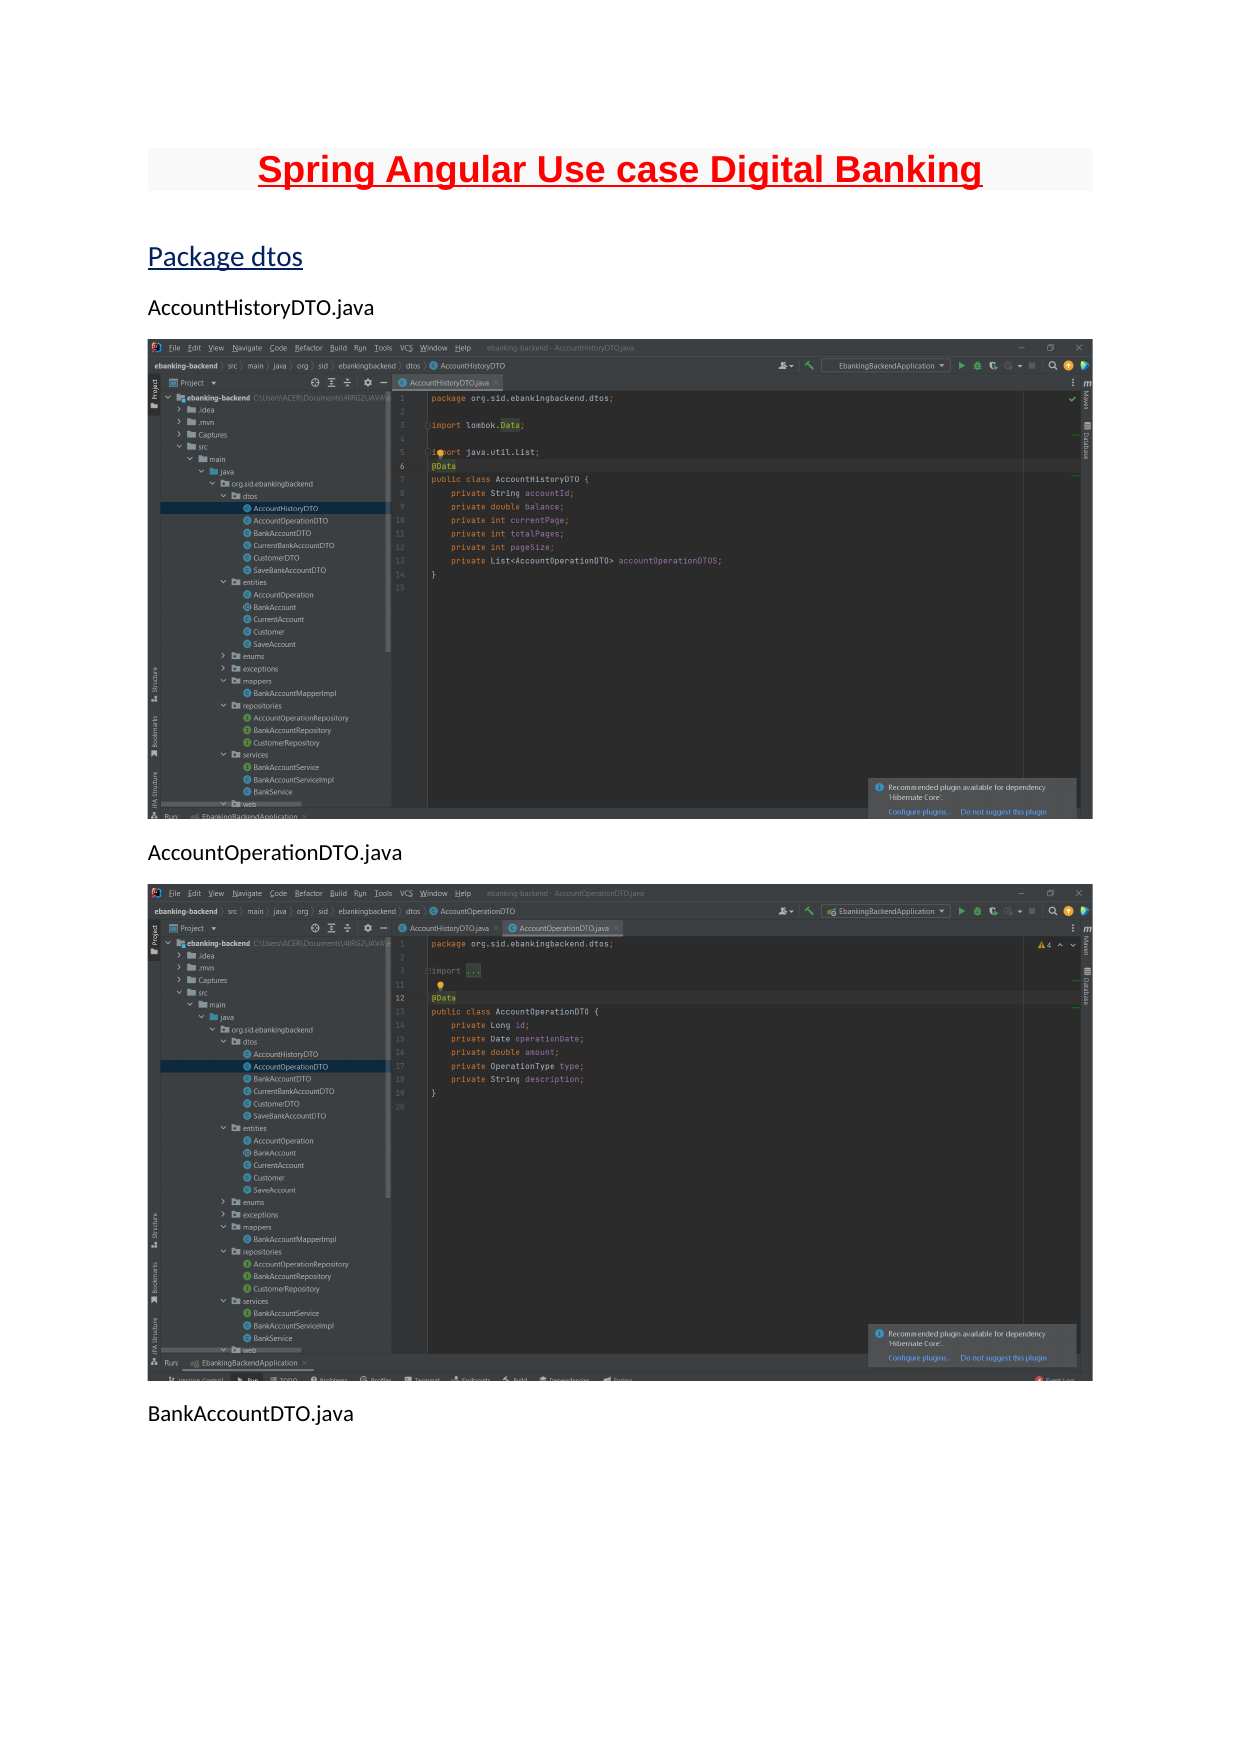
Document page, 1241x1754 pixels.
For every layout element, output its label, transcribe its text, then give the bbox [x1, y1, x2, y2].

picture [147, 884, 1093, 1381]
text BankAccountDTO.java [148, 1399, 1093, 1427]
text Spring Angular Use case Digital Banking [148, 148, 1093, 191]
text AccountHistoryDTO.java [148, 293, 1093, 321]
picture [147, 339, 1093, 819]
text Package dtos [148, 238, 1093, 273]
text AccountOperationDTO.java [148, 838, 1093, 866]
